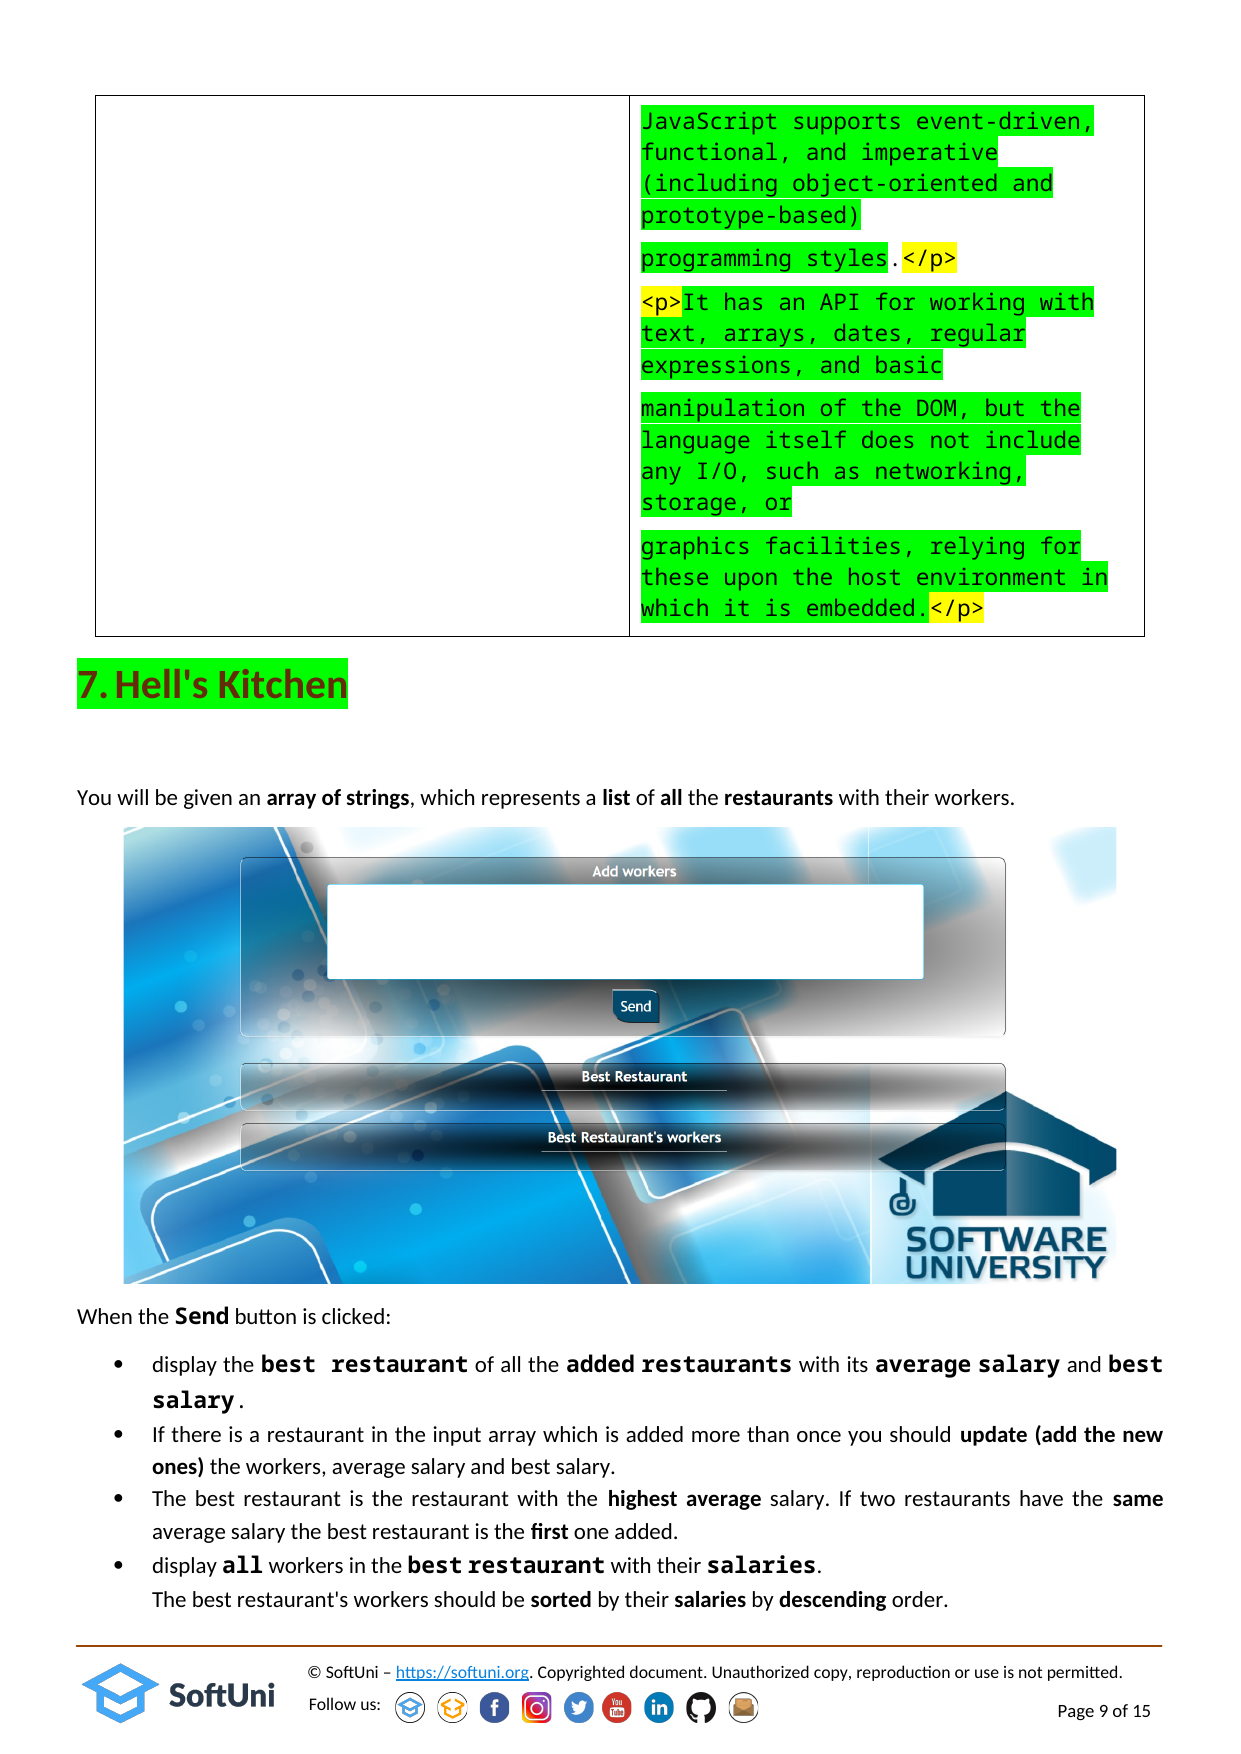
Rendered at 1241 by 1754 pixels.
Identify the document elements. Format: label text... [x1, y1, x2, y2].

text When the Send button is clicked: [77, 1300, 1163, 1331]
text You will be given an array of strings, which represents a list of all the restaurants with their workers. [77, 783, 1163, 811]
picture [356, 1263, 365, 1270]
list display the best restaurant of all the added restaurants with its average salary and best salary. [114, 1348, 1163, 1416]
list If there is a restaurant in the input array which is added more than once you should update (add the new ones) the workers, average salary and best salary. [114, 1420, 1163, 1480]
list The best restaurant's workers should be sorted by their salaries by descending order. [152, 1585, 1163, 1613]
picture [602, 1692, 632, 1723]
list The best restaurant is the restaurant with the highest average salary. If two restaurants have the same average salary the best restaurant is the first one added. [114, 1484, 1163, 1545]
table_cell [630, 96, 1144, 636]
subtitle Hell's Kitchen [77, 658, 1163, 767]
picture [658, 1705, 667, 1714]
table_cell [96, 96, 629, 636]
picture [686, 1692, 716, 1723]
picture [728, 1692, 759, 1723]
picture [75, 1658, 281, 1729]
picture [665, 1692, 674, 1701]
picture [479, 1692, 510, 1723]
picture [123, 827, 1117, 1284]
picture [564, 1692, 594, 1723]
list display all workers in the best restaurant with their salaries. [114, 1549, 1163, 1580]
picture [411, 1204, 421, 1214]
picture [395, 1692, 425, 1723]
picture [644, 1692, 653, 1701]
picture [665, 1714, 674, 1723]
picture [522, 1692, 552, 1723]
picture [437, 1692, 468, 1723]
picture [644, 1714, 653, 1723]
